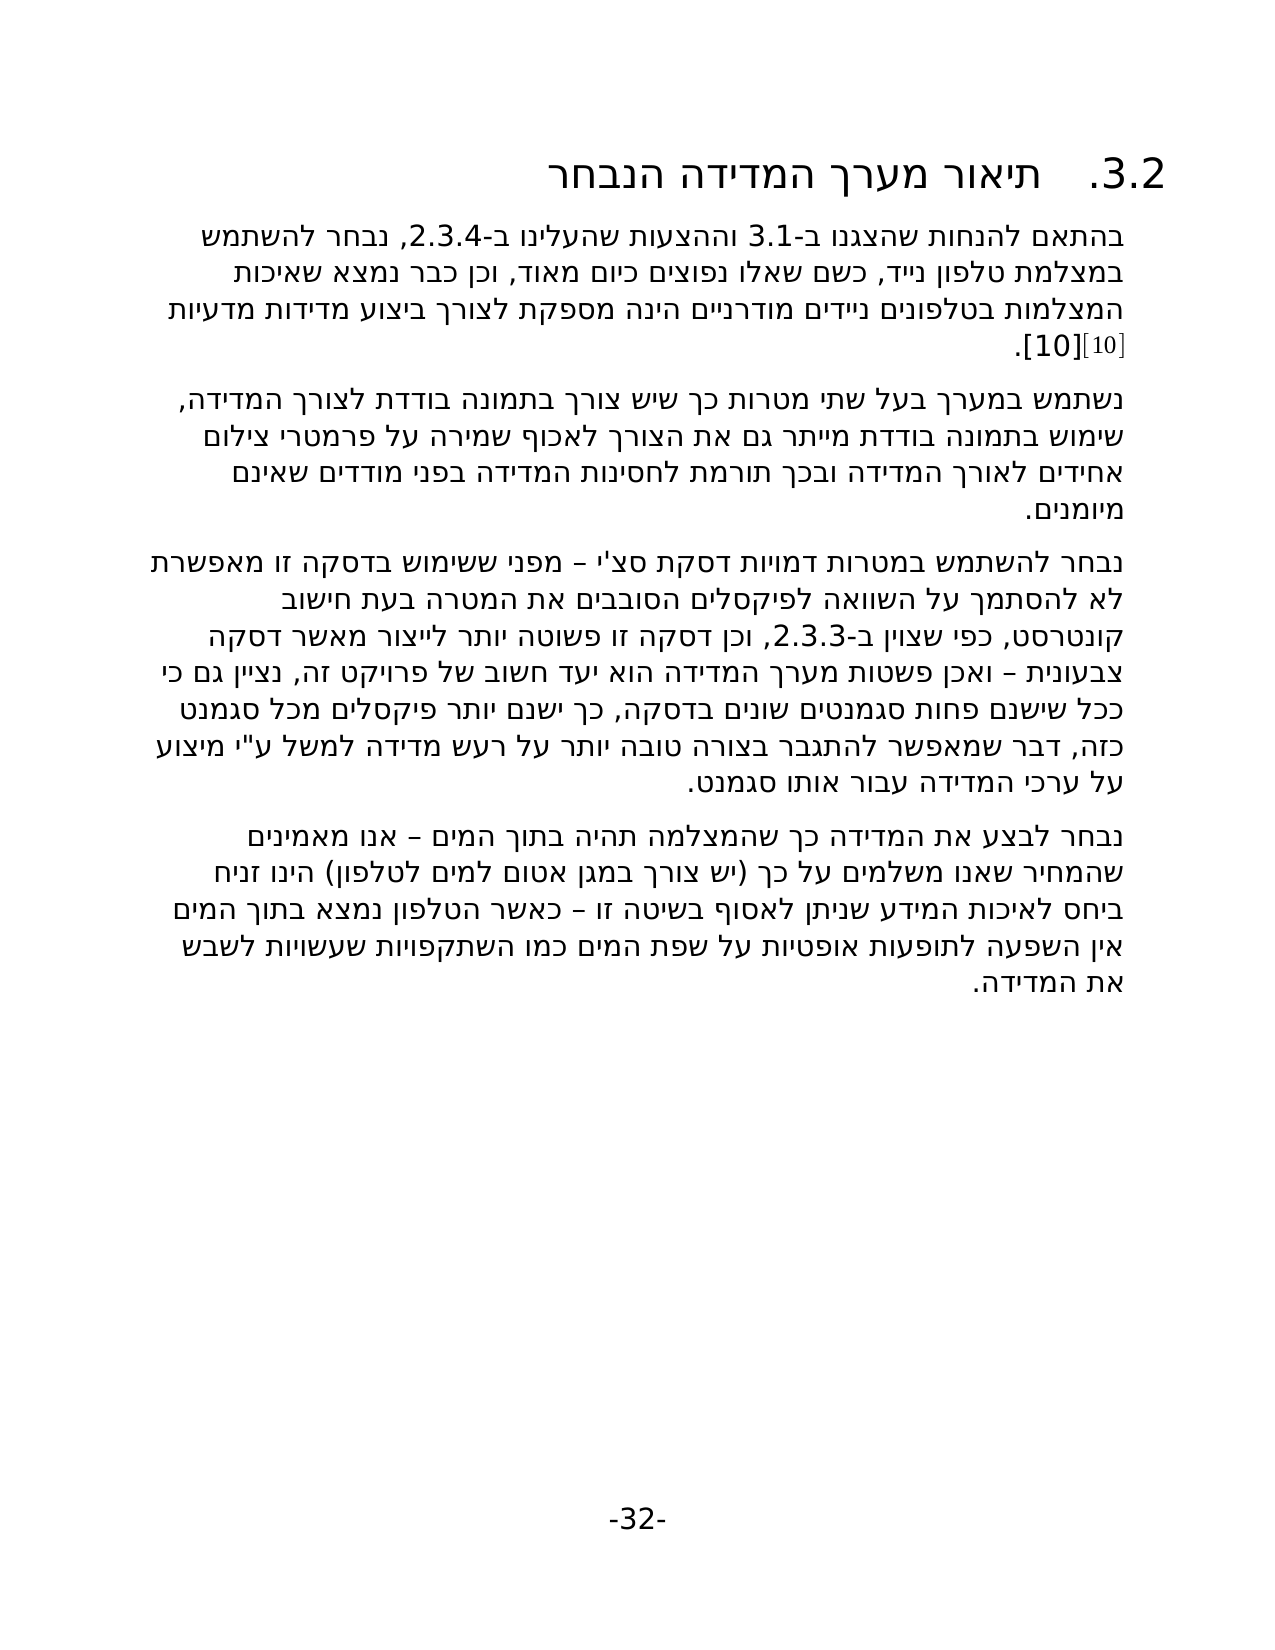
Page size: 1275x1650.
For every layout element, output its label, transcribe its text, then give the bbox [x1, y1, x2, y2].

text נבחר להשתמש במטרות דמויות דסקת סצ'י – מפני ששימוש בדסקה זו מאפשרת לא להסתמך על השוואה לפיקסלים הסובבים את המטרה בעת חישוב קונטרסט, כפי שצוין ב-‏4.3.3, וכן דסקה זו פשוטה יותר לייצור מאשר דסקה צבעונית – ואכן פשטות מערך המדידה הוא יעד חשוב של פרויקט זה, נציין גם כי ככל שישנם פחות סגמנטים שונים בדסקה, כך ישנם יותר פיקסלים מכל סגמנט כזה, דבר שמאפשר להתגבר בצורה טובה יותר על רעש מדידה למשל ע"י מיצוע על ערכי המדידה עבור אותו סגמנט. [150, 546, 1125, 800]
text נבחר לבצע את המדידה כך שהמצלמה תהיה בתוך המים – אנו מאמינים שהמחיר שאנו משלמים על כך (יש צורך במגן אטום למים לטלפון) הינו זניח ביחס לאיכות המידע שניתן לאסוף בשיטה זו – כאשר הטלפון נמצא בתוך המים אין השפעה לתופעות אופטיות על שפת המים כמו השתקפויות שעשויות לשבש את המדידה. [150, 819, 1125, 1000]
subtitle תיאור מערך המדידה הנבחר [150, 150, 1087, 198]
text נשתמש במערך בעל שתי מטרות כך שיש צורך בתמונה בודדת לצורך המדידה, שימוש בתמונה בודדת מייתר גם את הצורך לאכוף שמירה על פרמטרי צילום אחידים לאורך המדידה ובכך תורמת לחסינות המדידה בפני מודדים שאינם מיומנים. [150, 382, 1125, 526]
text בהתאם להנחות שהצגנו ב-‏5.1 וההצעות שהעלינו ב-‏4.3.4, נבחר להשתמש במצלמת טלפון נייד, כשם שאלו נפוצים כיום מאוד, וכן כבר נמצא שאיכות המצלמות בטלפונים ניידים מודרניים הינה מספקת לצורך ביצוע מדידות מדעיות ‏. [150, 219, 1125, 363]
